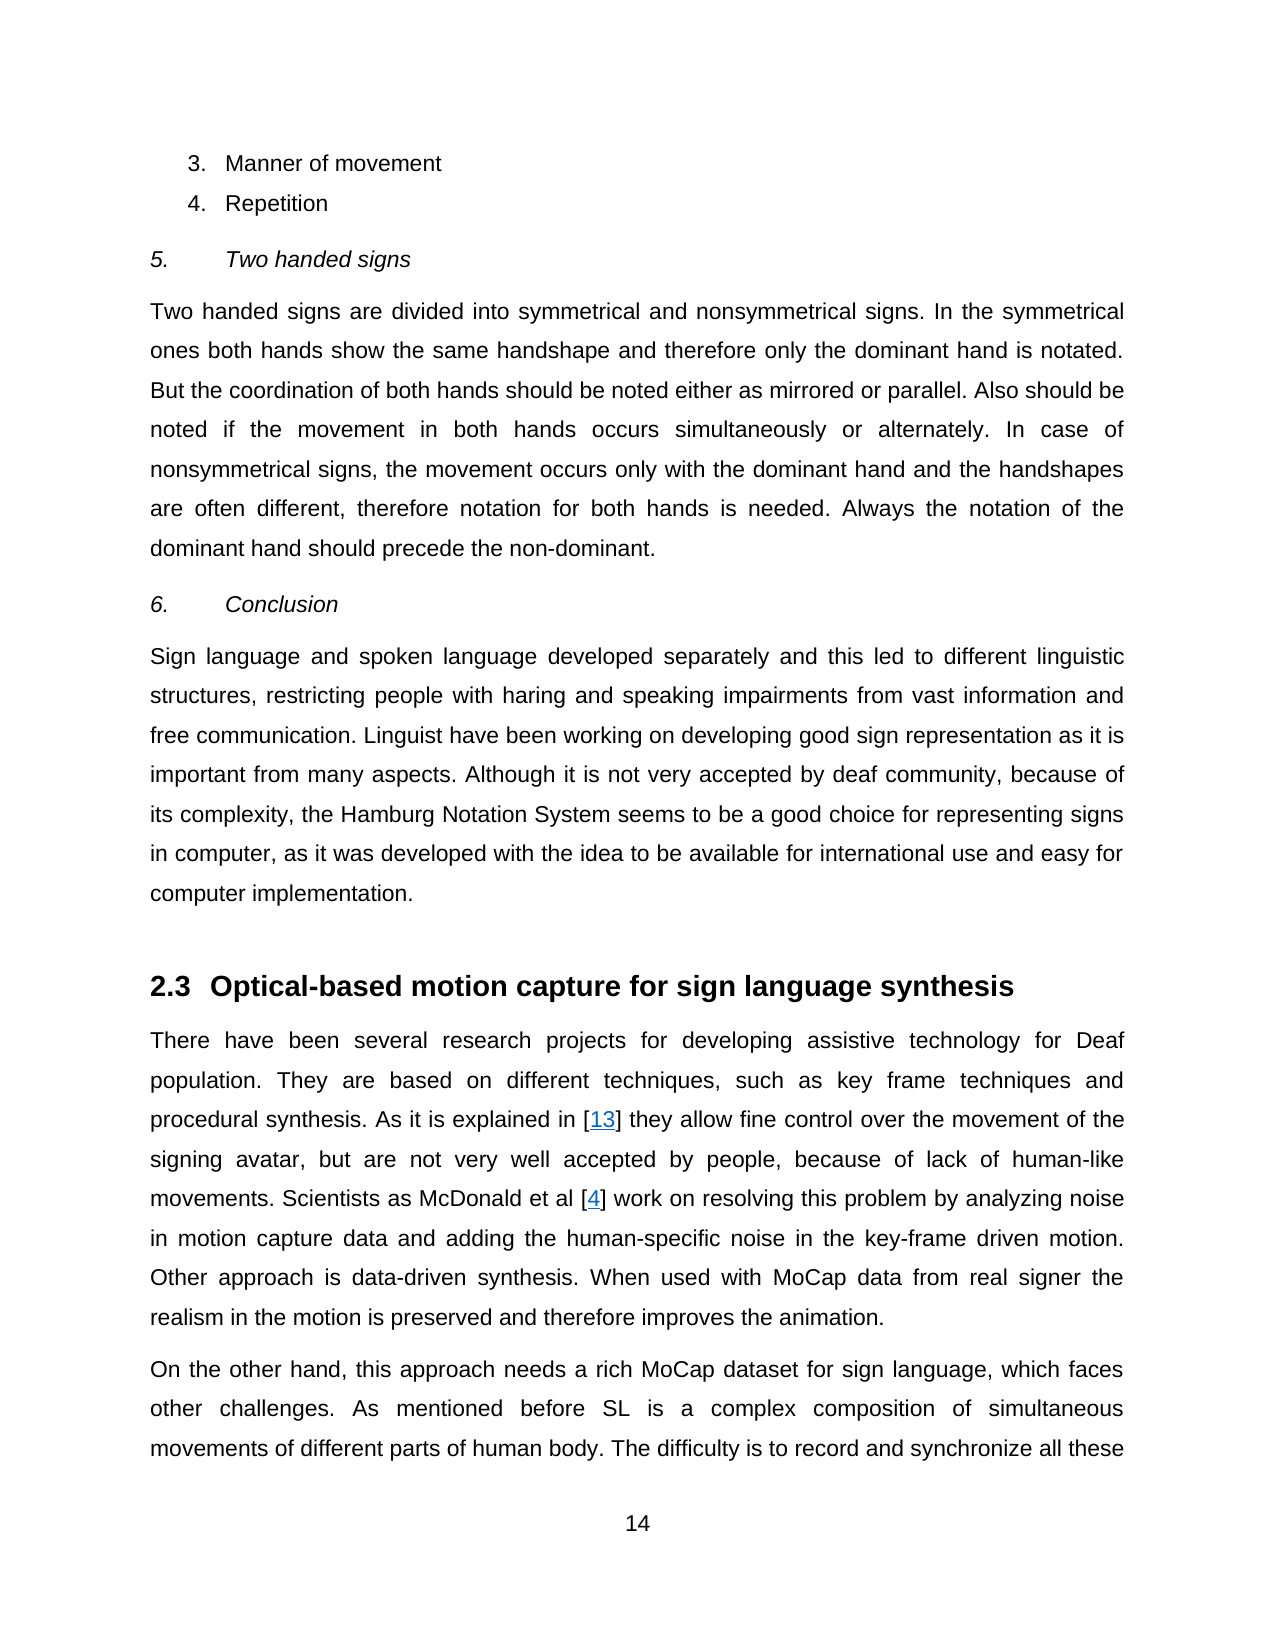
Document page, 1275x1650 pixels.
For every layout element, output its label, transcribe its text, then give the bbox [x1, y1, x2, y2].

list Repetition [187, 189, 1125, 216]
subtitle Conclusion [150, 591, 1125, 617]
text There have been several research projects for developing assistive technology for Deaf population. They are based on different techniques, such as key frame techniques and procedural synthesis. As it is explained in [13] they allow fine control over the movement of the signing avatar, but are not very well accepted by people, because of lack of human-like movements. Scientists as McDonald et al [4] work on resolving this problem by analyzing noise in motion capture data and adding the human-specific noise in the key-frame driven motion. Other approach is data-driven synthesis. When used with MoCap data from real signer the realism in the motion is preserved and therefore improves the animation. [150, 1027, 1125, 1330]
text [150, 1356, 1125, 1461]
list Manner of movement [187, 150, 1125, 176]
subtitle Two handed signs [150, 246, 1125, 272]
subtitle Optical-based motion capture for sign language synthesis [150, 969, 1125, 1002]
text Sign language and spoken language developed separately and this led to different linguistic structures, restricting people with haring and speaking impairments from vast information and free communication. Linguist have been working on developing good sign representation as it is important from many aspects. Although it is not very accepted by deaf community, because of its complexity, the Hamburg Notation System seems to be a good choice for representing signs in computer, as it was developed with the idea to be available for international use and easy for computer implementation. [150, 643, 1125, 906]
text Two handed signs are divided into symmetrical and nonsymmetrical signs. In the symmetrical ones both hands show the same handshape and therefore only the dominant hand is notated. But the coordination of both hands should be noted either as mirrored or parallel. Also should be noted if the movement in both hands occurs simultaneously or alternately. In case of nonsymmetrical signs, the movement occurs only with the dominant hand and the handshapes are often different, therefore notation for both hands is needed. Always the notation of the dominant hand should precede the non-dominant. [150, 298, 1125, 561]
